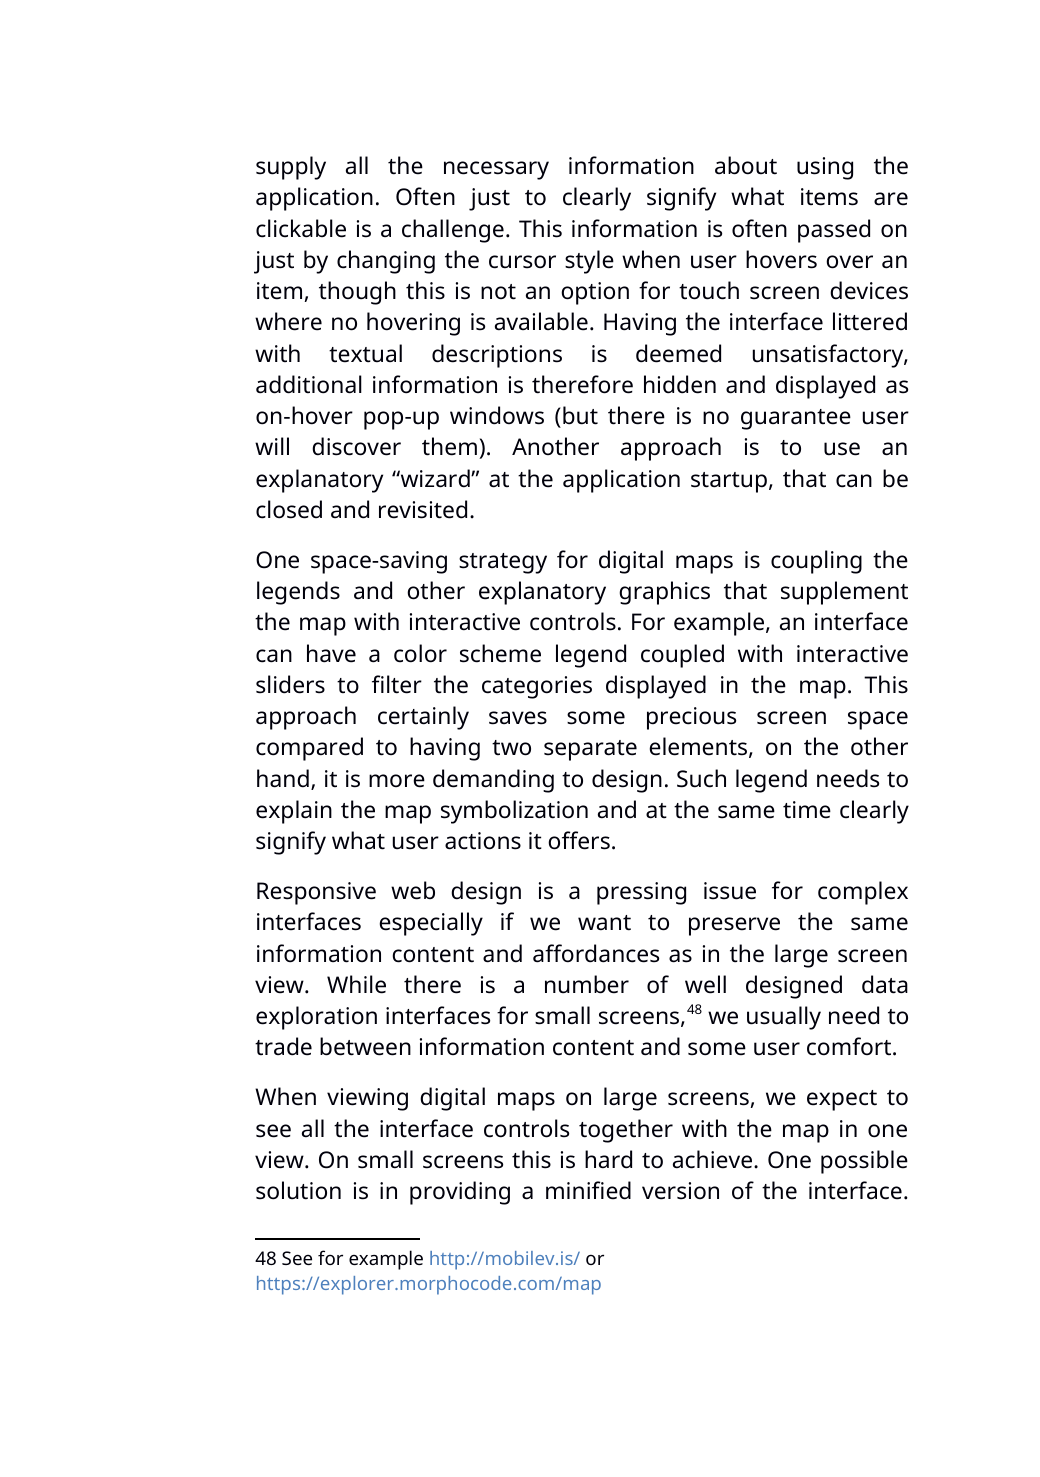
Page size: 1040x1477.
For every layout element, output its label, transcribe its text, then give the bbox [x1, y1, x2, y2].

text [255, 150, 910, 525]
text Responsive web design is a pressing issue for complex interfaces especially if we want to preserve the same information content and affordances as in the large screen view. While there is a number of well designed data exploration interfaces for small screens, we usually need to trade between information content and some user comfort. [255, 875, 910, 1062]
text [255, 1081, 910, 1206]
text One space-saving strategy for digital maps is coupling the legends and other explanatory graphics that supplement the map with interactive controls. For example, an interface can have a color scheme legend coupled with interactive sliders to filter the categories displayed in the map. This approach certainly saves some precious screen space compared to having two separate elements, on the other hand, it is more demanding to design. Such legend needs to explain the map symbolization and at the same time clearly signify what user actions it offers. [255, 544, 910, 856]
